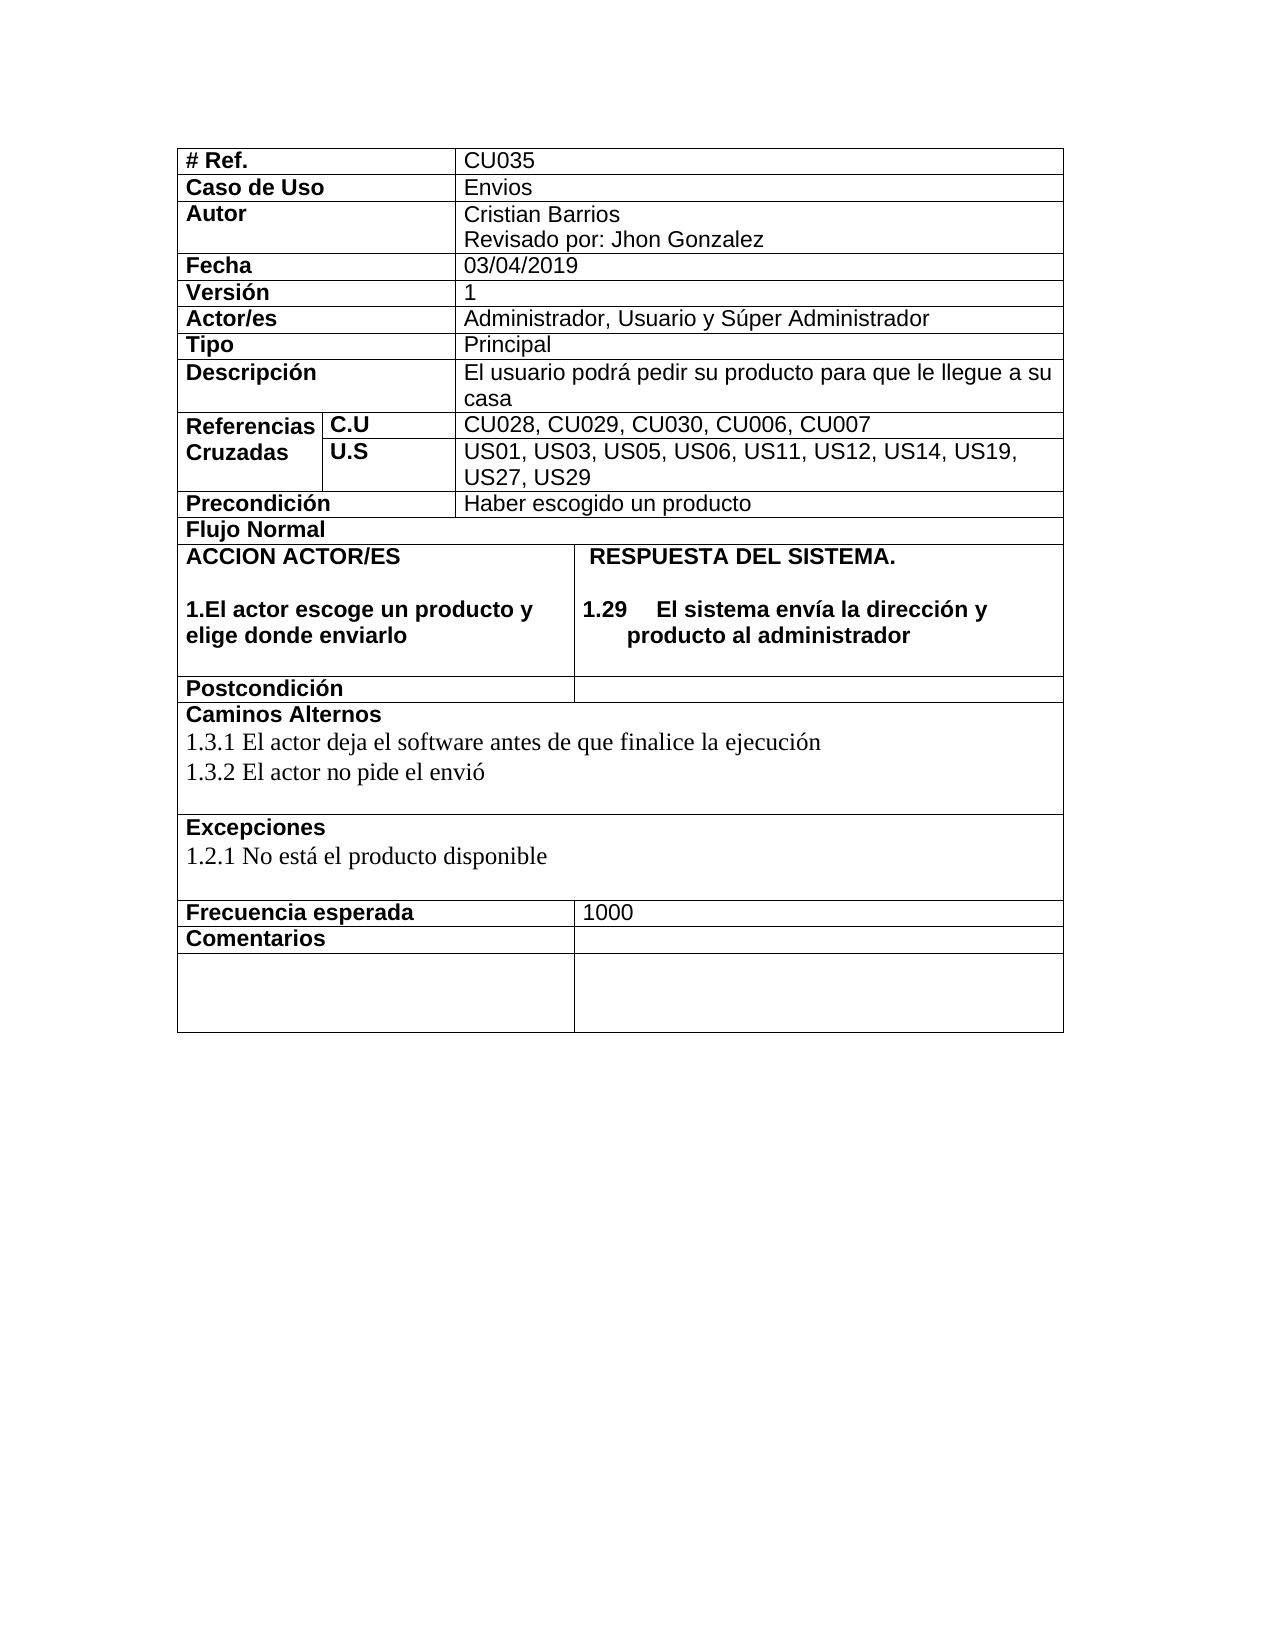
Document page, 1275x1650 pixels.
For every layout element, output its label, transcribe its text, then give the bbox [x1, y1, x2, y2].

table_cell Caso de Uso [178, 175, 455, 201]
table_cell El usuario podrá pedir su producto para que le llegue a su casa [456, 360, 1063, 412]
table_cell ACCION ACTOR/ES 1.El actor escoge un producto y elige donde enviarlo [178, 545, 574, 676]
table_cell Envios [456, 175, 1063, 201]
table_header CU035 [456, 149, 1063, 174]
table_cell 1000 [575, 901, 1063, 926]
table_cell U.S [323, 439, 455, 491]
table_cell Administrador, Usuario y Súper Administrador [456, 307, 1063, 333]
table_cell Comentarios [178, 927, 574, 953]
table_cell Principal [456, 334, 1063, 358]
table_cell Versión [178, 281, 455, 306]
table_cell Descripción [178, 360, 455, 412]
table_cell [575, 927, 1063, 953]
table_cell Excepciones 1.2.1 No está el producto disponible [178, 815, 1063, 900]
table_cell CU028, CU029, CU030, CU006, CU007 [456, 413, 1063, 438]
table_cell Autor [178, 202, 455, 253]
table_cell Frecuencia esperada [178, 901, 574, 926]
table_cell US01, US03, US05, US06, US11, US12, US14, US19, US27, US29 [456, 439, 1063, 491]
table_cell C.U [323, 413, 455, 438]
table_cell 03/04/2019 [456, 254, 1063, 280]
table_cell Cristian Barrios Revisado por: Jhon Gonzalez [456, 202, 1063, 253]
table_cell Actor/es [178, 307, 455, 333]
table_cell [575, 954, 1063, 1032]
table_cell Fecha [178, 254, 455, 280]
table_cell Haber escogido un producto [456, 492, 1063, 517]
table_cell [178, 954, 574, 1032]
table_cell Flujo Normal [178, 518, 1063, 543]
table_cell [575, 677, 1063, 702]
table_cell 1 [456, 281, 1063, 306]
table_cell RESPUESTA DEL SISTEMA. 1.29 El sistema envía la dirección y producto al administrador [575, 545, 1063, 676]
table_cell Caminos Alternos El actor deja el software antes de que finalice la ejecución El actor no pide el envió [178, 703, 1063, 814]
table_cell Precondición [178, 492, 455, 517]
table_cell Tipo [178, 334, 455, 358]
table_cell Referencias Cruzadas [178, 413, 322, 491]
table_header # Ref. [178, 149, 455, 174]
table_cell Postcondición [178, 677, 574, 702]
